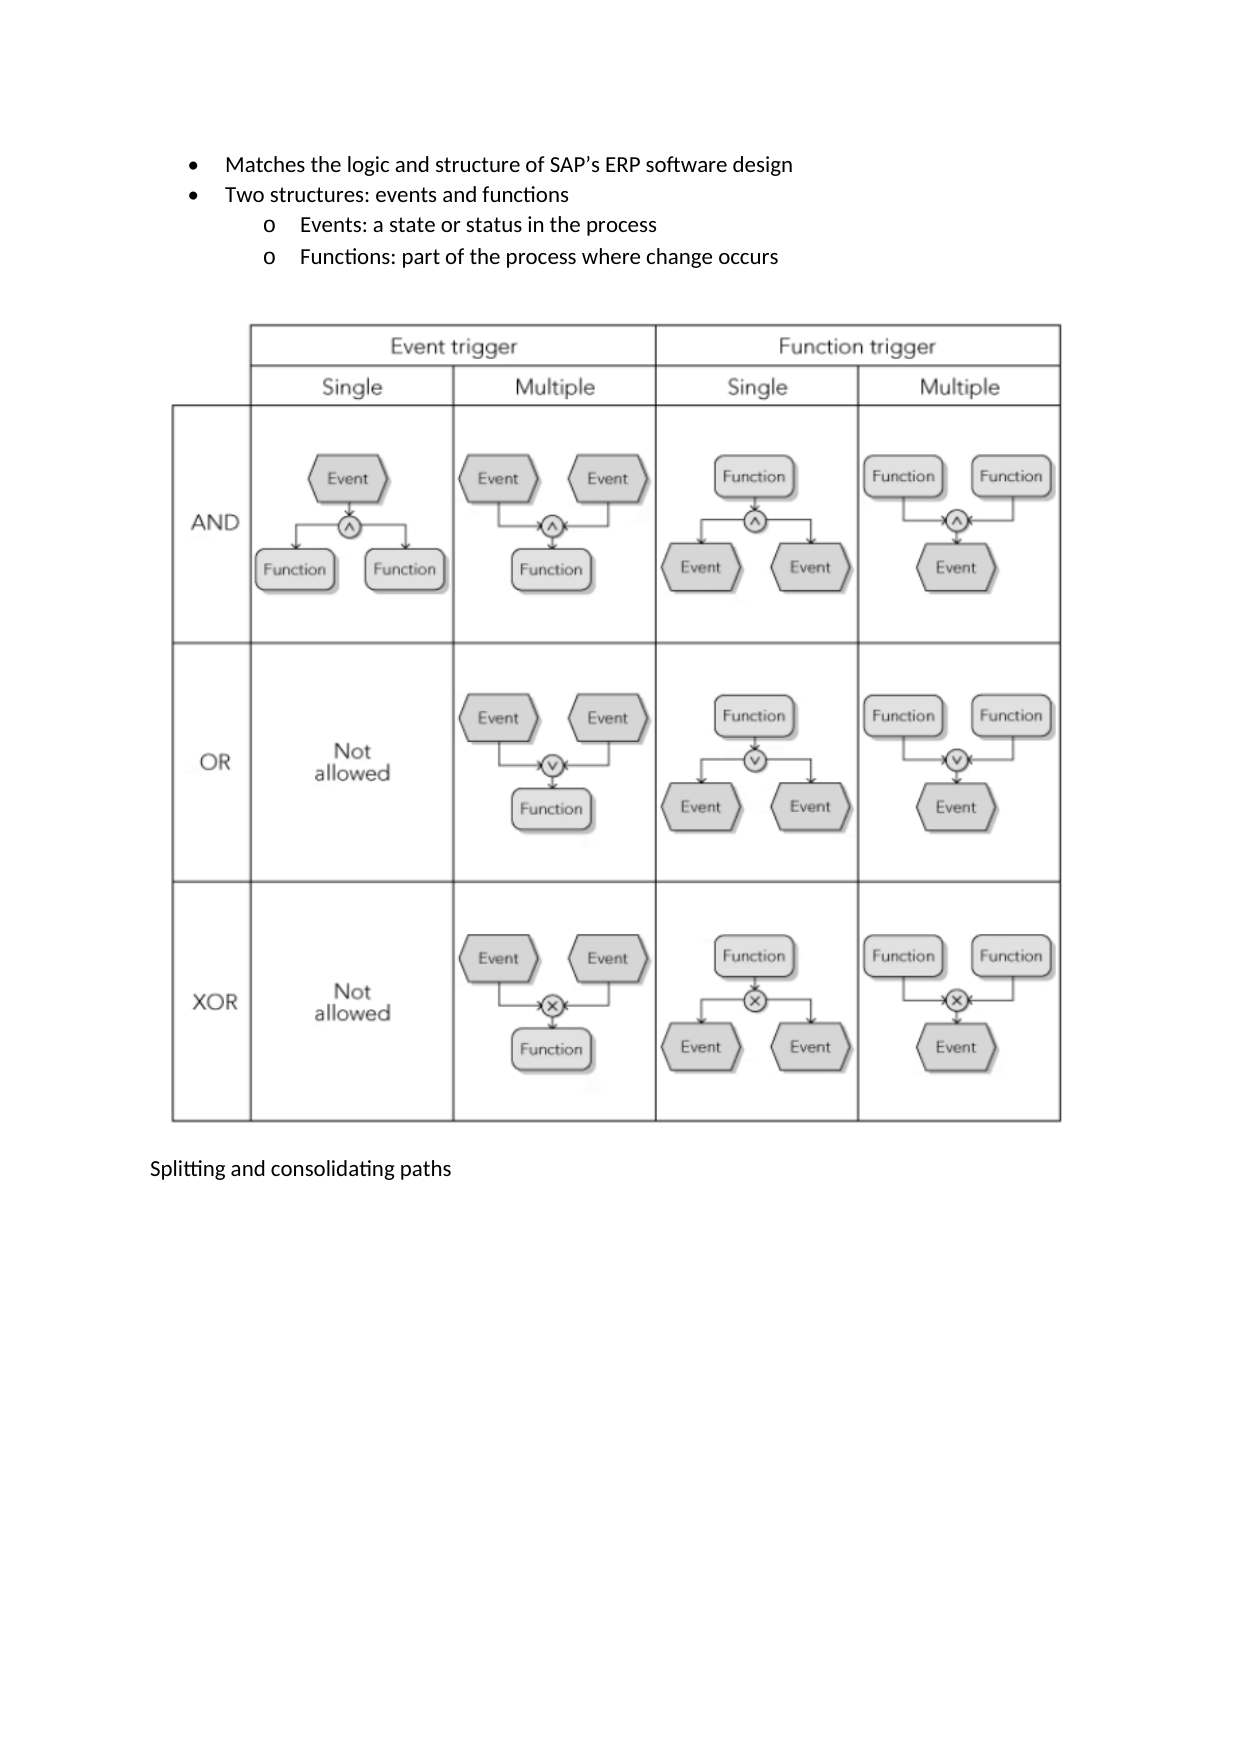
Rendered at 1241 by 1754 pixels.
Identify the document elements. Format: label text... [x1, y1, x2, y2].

text Splitting and consolidating paths [150, 1154, 1090, 1182]
list Functions: part of the process where change occurs [262, 242, 1090, 271]
picture [150, 320, 1091, 1136]
list Events: a state or status in the process [262, 210, 1090, 239]
list Two structures: events and functions [187, 180, 1090, 208]
list Matches the logic and structure of SAP’s ERP software design [187, 150, 1090, 178]
